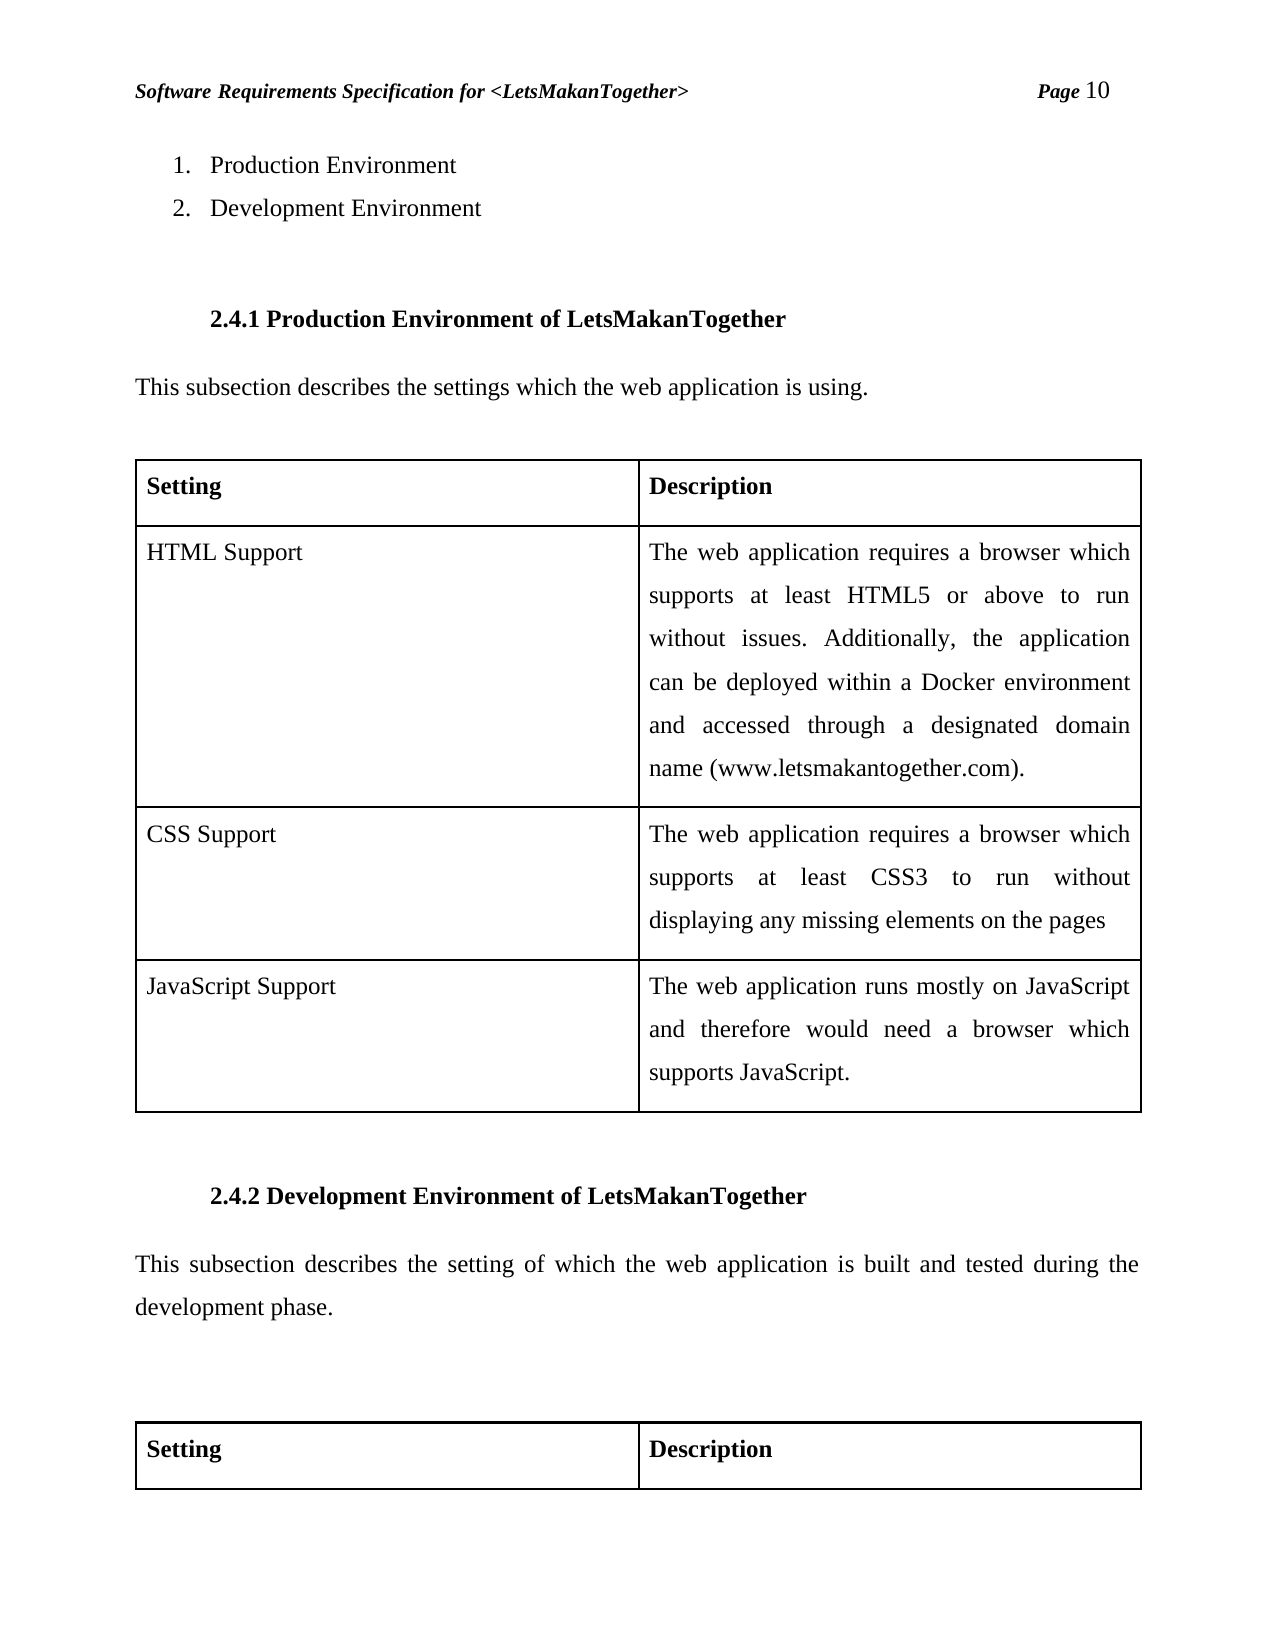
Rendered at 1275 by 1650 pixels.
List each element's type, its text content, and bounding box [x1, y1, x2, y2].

table_cell CSS Support [137, 808, 638, 958]
list Development Environment [172, 193, 1140, 222]
subtitle 2.4.2 Development Environment of LetsMakanTogether [135, 1181, 1140, 1209]
table_header Description [640, 1424, 1140, 1487]
table_cell The web application requires a browser which supports at least CSS3 to run without displaying any missing elements on the pages [640, 808, 1140, 958]
list Production Environment [172, 150, 1140, 179]
table_cell The web application runs mostly on JavaScript and therefore would need a browser which supports JavaScript. [640, 961, 1140, 1111]
table_cell JavaScript Support [137, 961, 638, 1111]
subtitle 2.4.1 Production Environment of LetsMakanTogether [135, 304, 1140, 333]
table_header Setting [137, 461, 638, 525]
table_cell The web application requires a browser which supports at least HTML5 or above to run without issues. Additionally, the application can be deployed within a Docker environment and accessed through a designated domain name (www.letsmakantogether.com). [640, 527, 1140, 806]
text This subsection describes the settings which the web application is using. [135, 372, 1140, 401]
text This subsection describes the setting of which the web application is built and tested during the development phase. [135, 1249, 1140, 1321]
table_cell HTML Support [137, 527, 638, 806]
table_header Description [640, 461, 1140, 525]
table_header Setting [137, 1424, 638, 1487]
